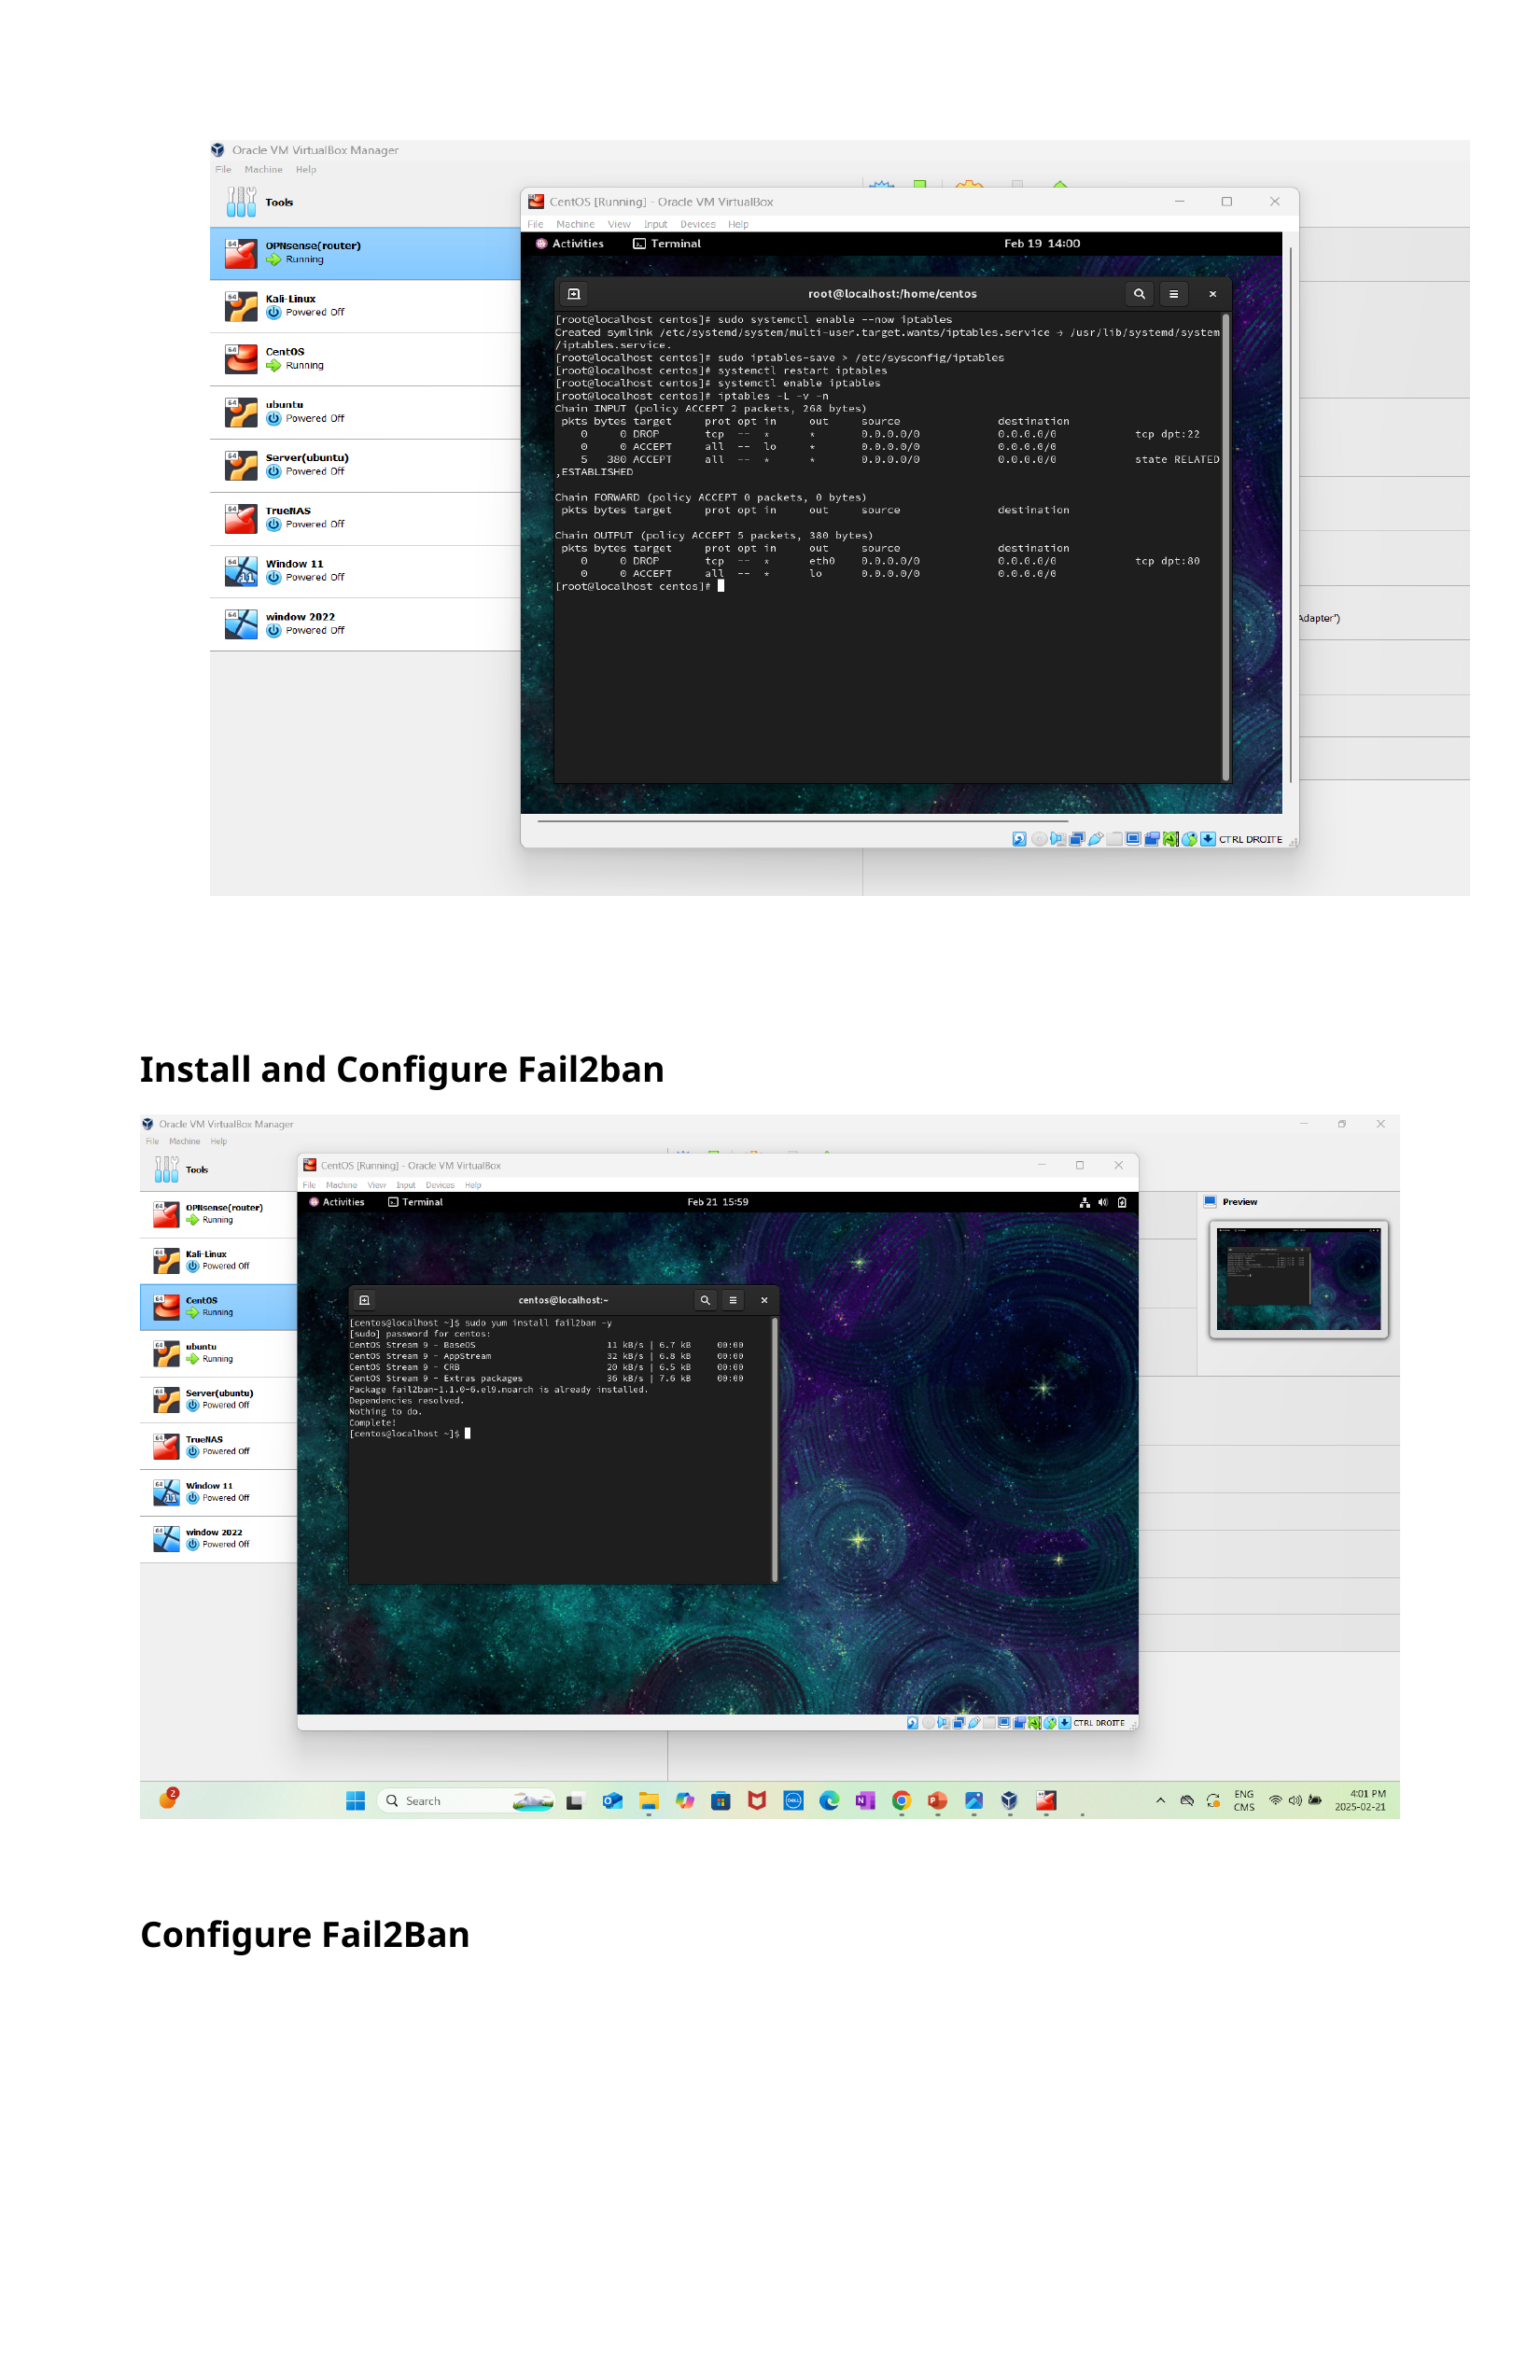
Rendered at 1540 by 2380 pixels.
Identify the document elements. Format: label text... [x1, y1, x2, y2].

text Install and Configure Fail2ban [140, 1044, 1400, 1092]
picture [140, 1114, 1400, 1819]
text Configure Fail2Ban [140, 1910, 1400, 1957]
picture [210, 140, 1470, 896]
